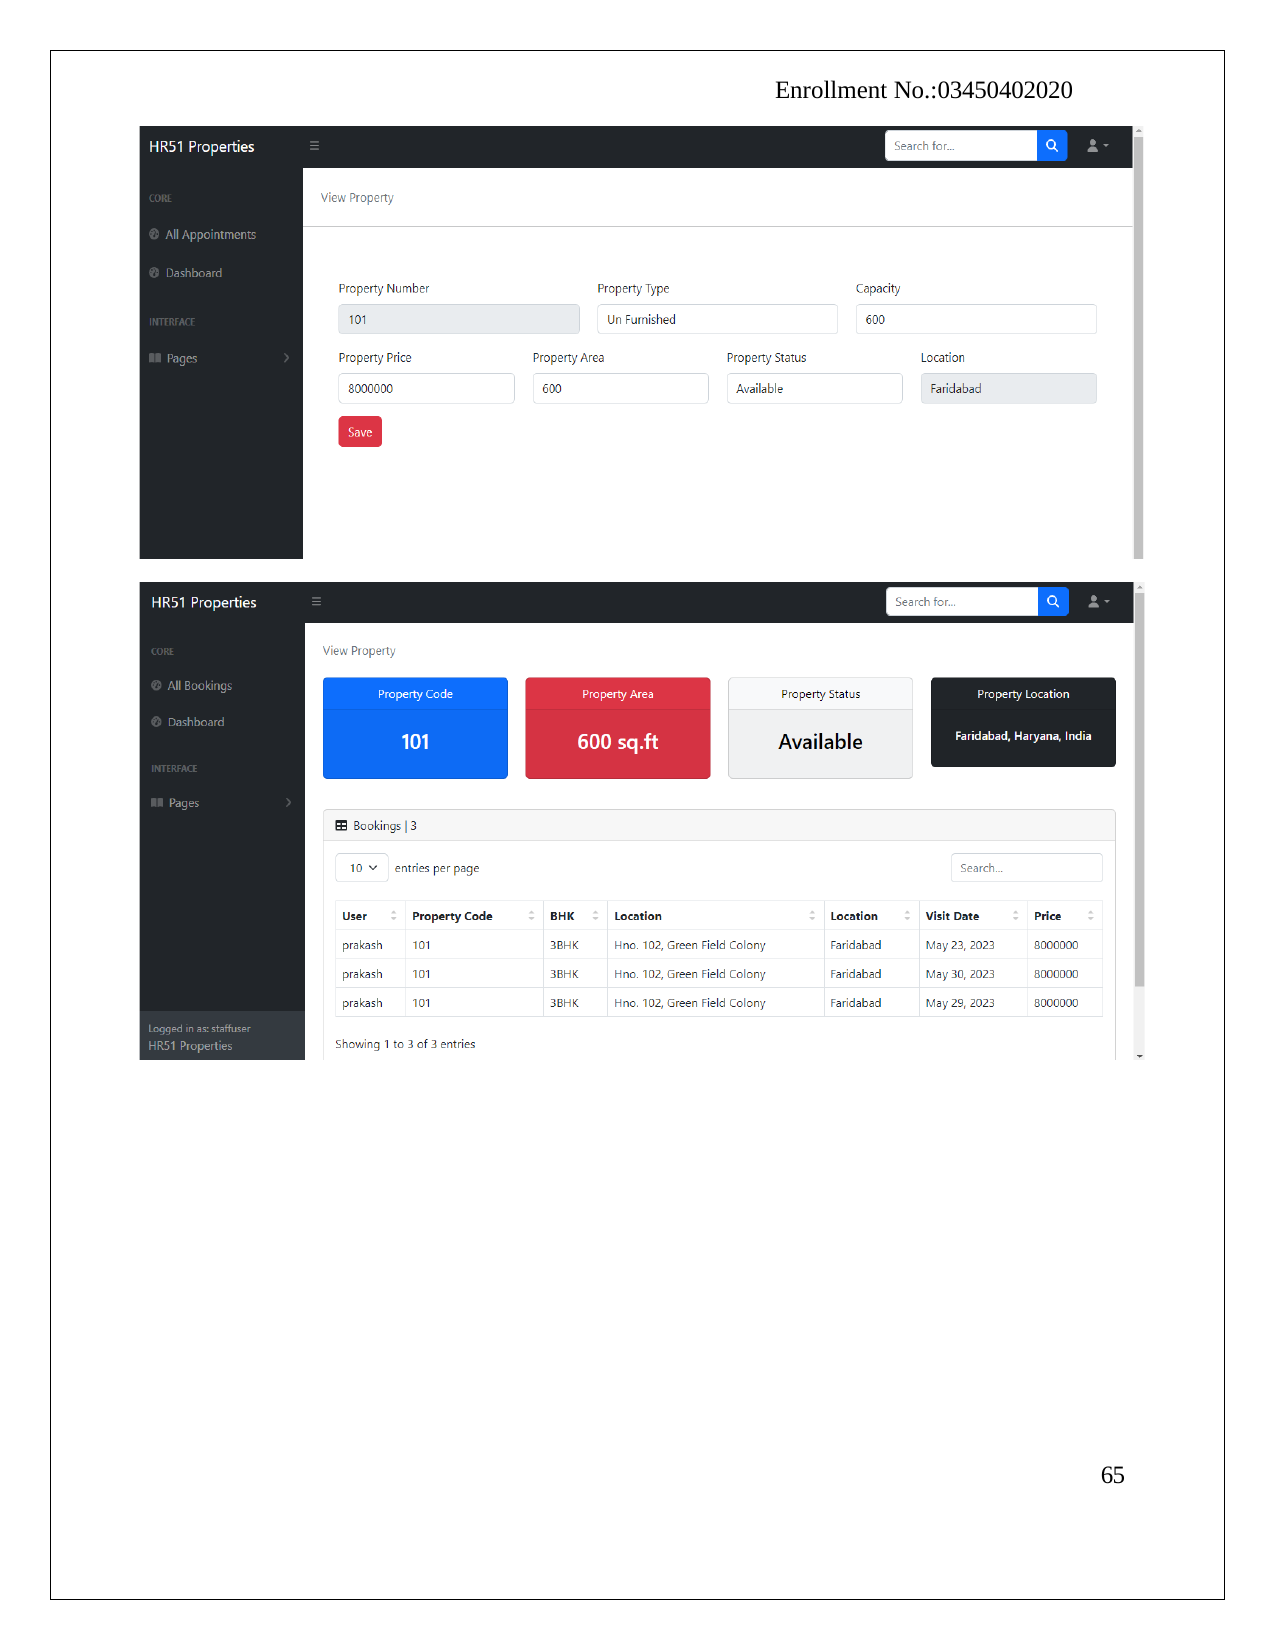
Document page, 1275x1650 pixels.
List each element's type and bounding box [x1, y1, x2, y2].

picture [139, 582, 1145, 1060]
picture [139, 126, 1144, 559]
